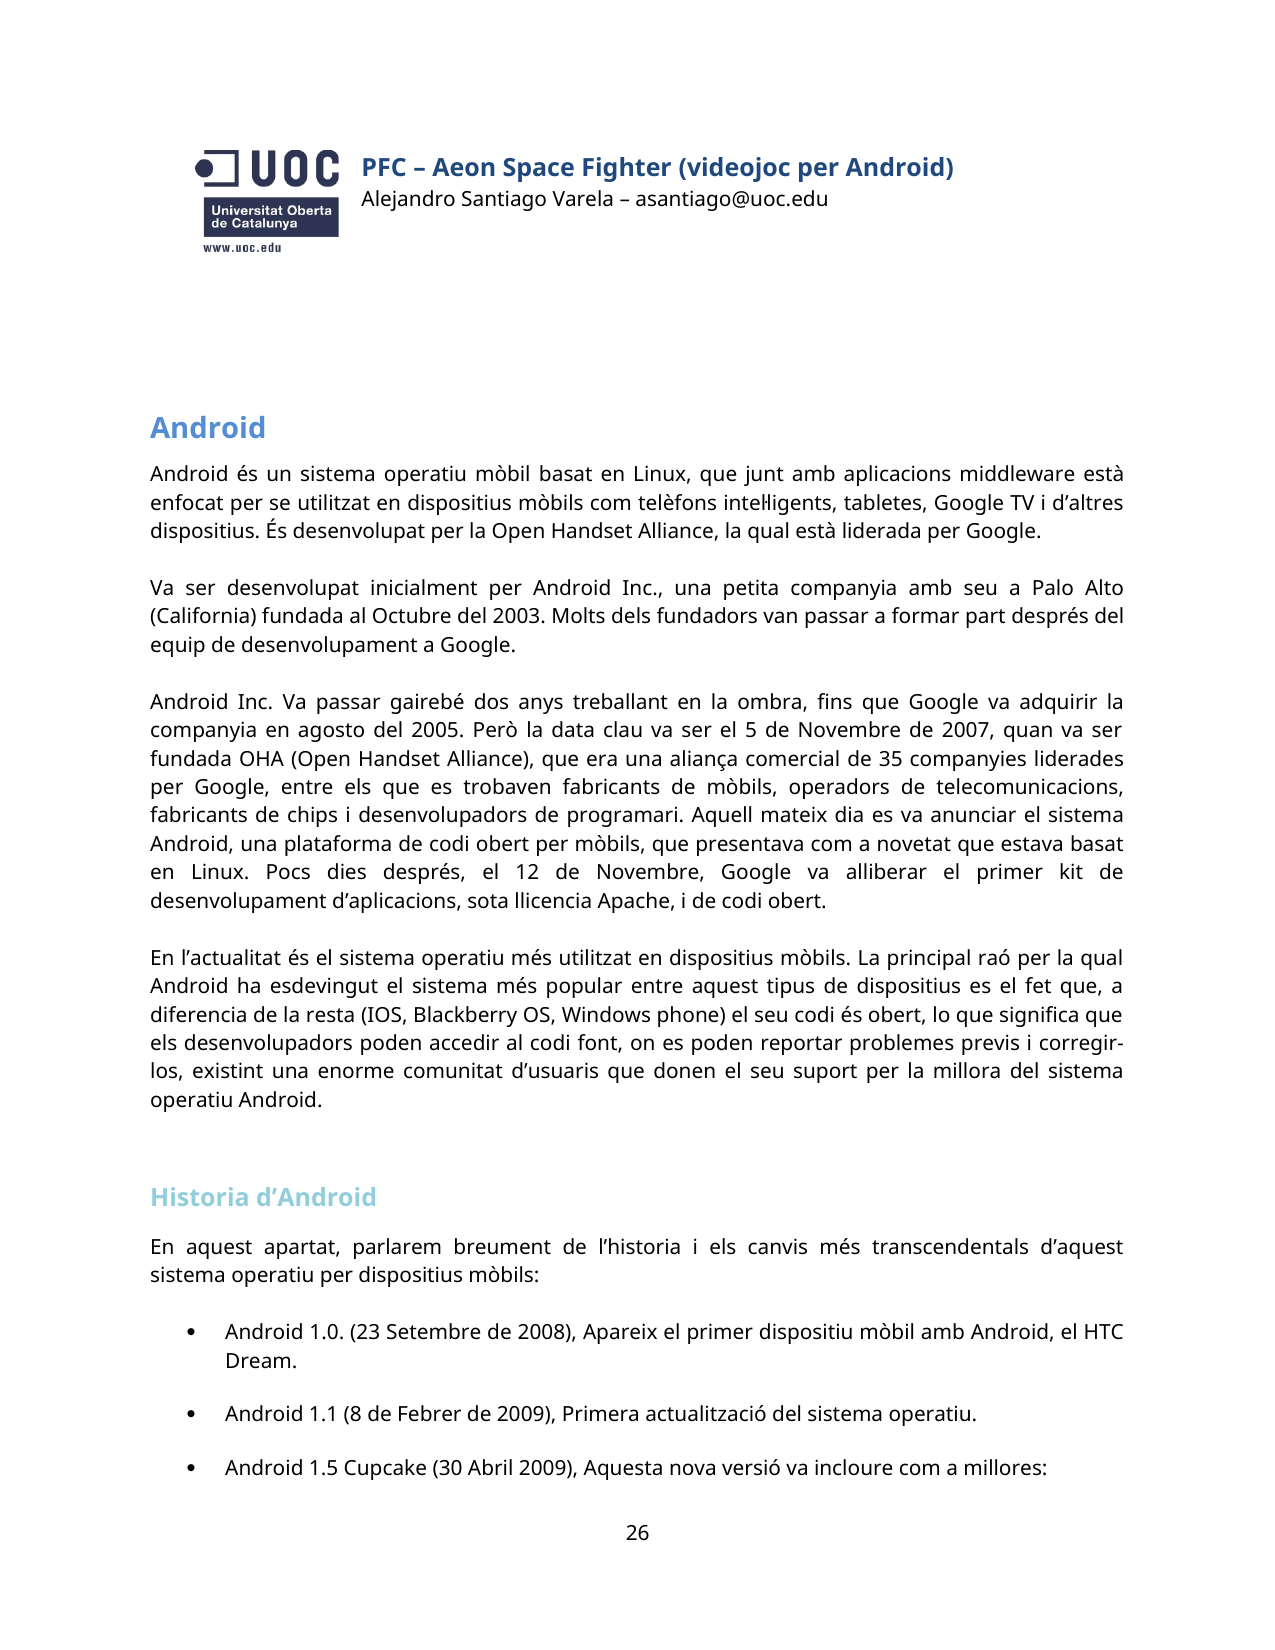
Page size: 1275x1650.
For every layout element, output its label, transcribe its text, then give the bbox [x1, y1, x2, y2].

list Android 1.5 Cupcake (30 Abril 2009), Aquesta nova versió va incloure com a millores: [187, 1453, 1125, 1481]
list Android 1.1 (8 de Febrer de 2009), Primera actualització del sistema operatiu. [187, 1399, 1125, 1428]
subtitle Historia d’Android [150, 1179, 1125, 1213]
text En l’actualitat és el sistema operatiu més utilitzat en dispositius mòbils. La principal raó per la qual Android ha esdevingut el sistema més popular entre aquest tipus de dispositius es el fet que, a diferencia de la resta (IOS, Blackberry OS, Windows phone) el seu codi és obert, lo que significa que els desenvolupadors poden accedir al codi font, on es poden reportar problemes previs i corregir-los, existint una enorme comunitat d’usuaris que donen el seu suport per la millora del sistema operatiu Android. [150, 943, 1125, 1113]
list Android 1.0. (23 Setembre de 2008), Apareix el primer dispositiu mòbil amb Android, el HTC Dream. [187, 1317, 1125, 1374]
picture [195, 150, 339, 252]
text Android és un sistema operatiu mòbil basat en Linux, que junt amb aplicacions middleware està enfocat per se utilitzat en dispositius mòbils com telèfons intel·ligents, tabletes, Google TV i d’altres dispositius. És desenvolupat per la Open Handset Alliance, la qual està liderada per Google. [150, 459, 1125, 545]
text En aquest apartat, parlarem breument de l’historia i els canvis més transcendentals d’aquest sistema operatiu per dispositius mòbils: [150, 1232, 1125, 1289]
text Android Inc. Va passar gairebé dos anys treballant en la ombra, fins que Google va adquirir la companyia en agosto del 2005. Però la data clau va ser el 5 de Novembre de 2007, quan va ser fundada OHA (Open Handset Alliance), que era una aliança comercial de 35 companyies liderades per Google, entre els que es trobaven fabricants de mòbils, operadors de telecomunicacions, fabricants de chips i desenvolupadors de programari. Aquell mateix dia es va anunciar el sistema Android, una plataforma de codi obert per mòbils, que presentava com a novetat que estava basat en Linux. Pocs dies després, el 12 de Novembre, Google va alliberar el primer kit de desenvolupament d’aplicacions, sota llicencia Apache, i de codi obert. [150, 687, 1125, 914]
subtitle Android [150, 407, 1125, 447]
text Va ser desenvolupat inicialment per Android Inc., una petita companyia amb seu a Palo Alto (California) fundada al Octubre del 2003. Molts dels fundadors van passar a formar part després del equip de desenvolupament a Google. [150, 573, 1125, 658]
